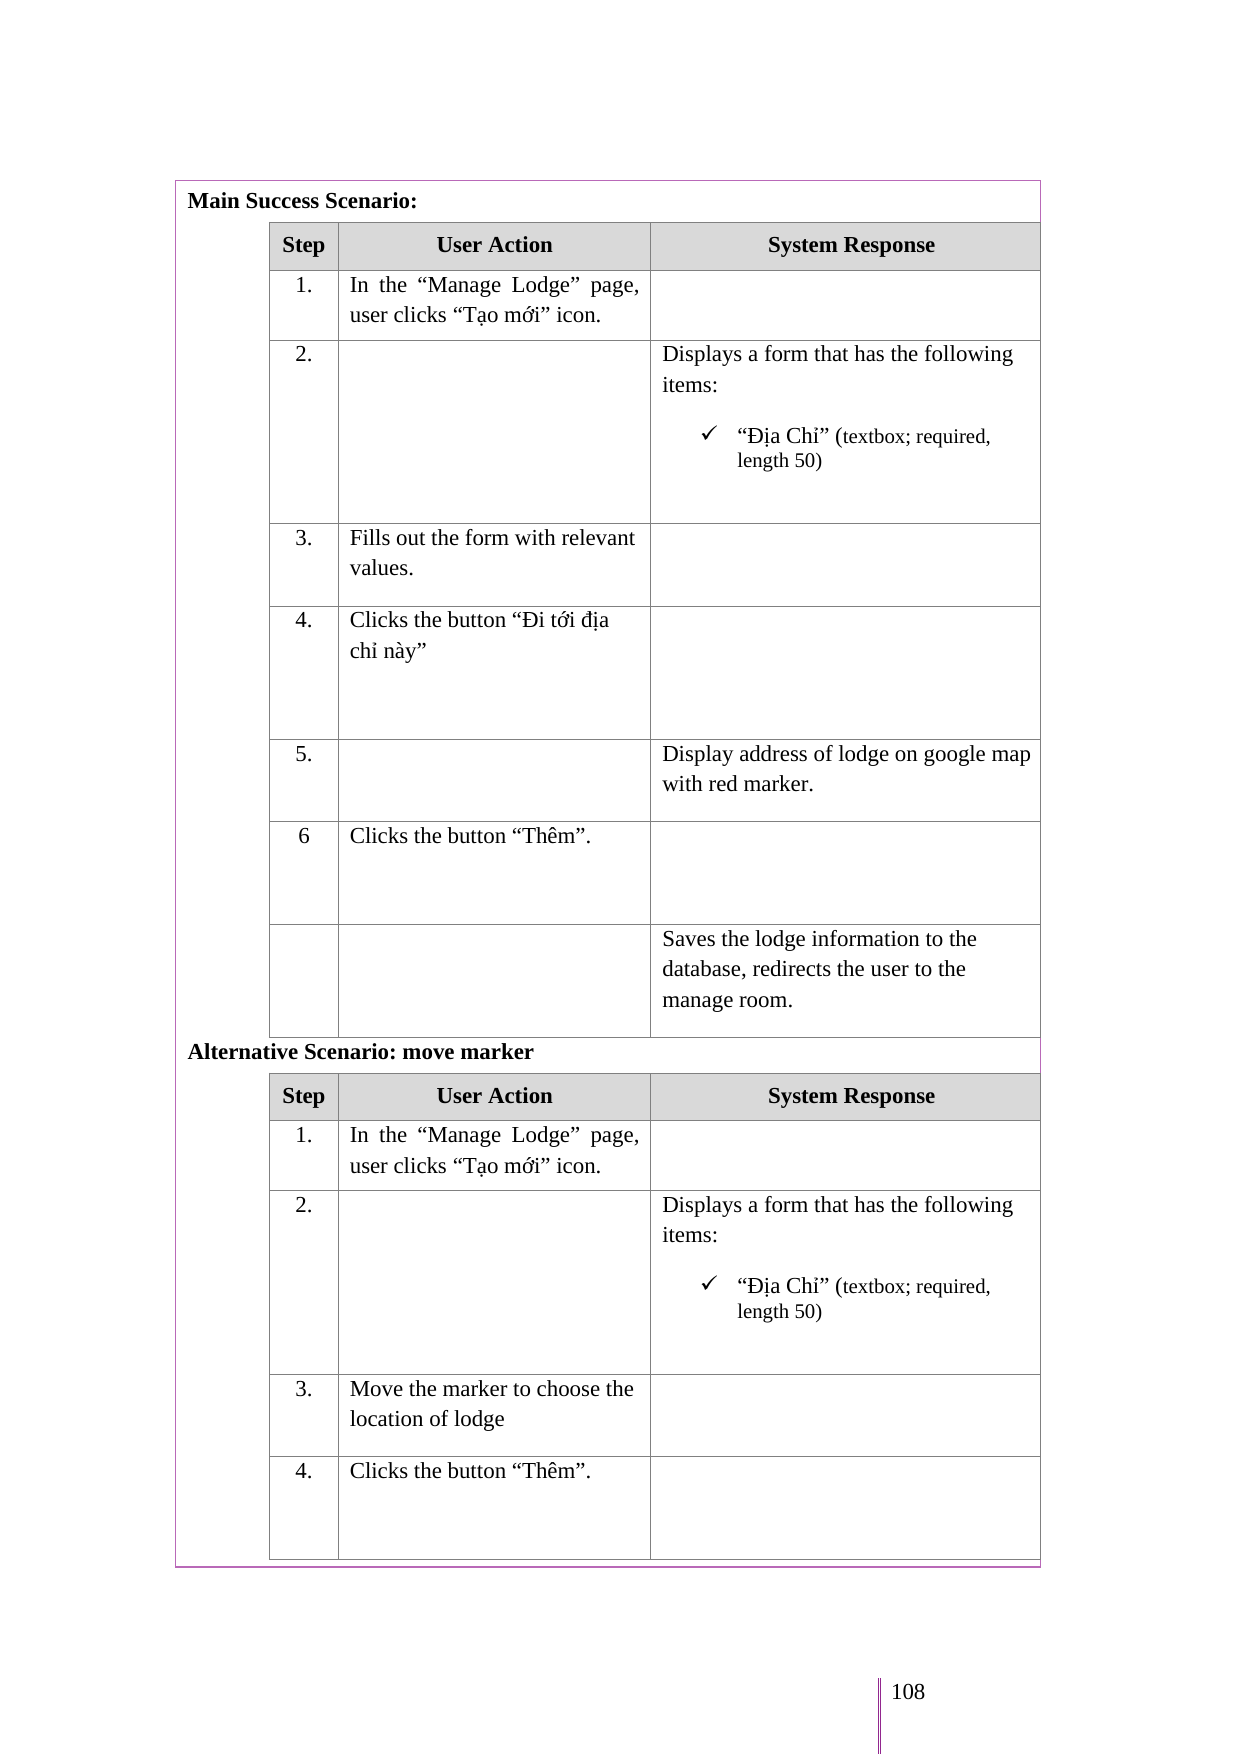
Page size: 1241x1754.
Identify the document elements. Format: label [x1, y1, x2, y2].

table_cell [176, 181, 1040, 1566]
